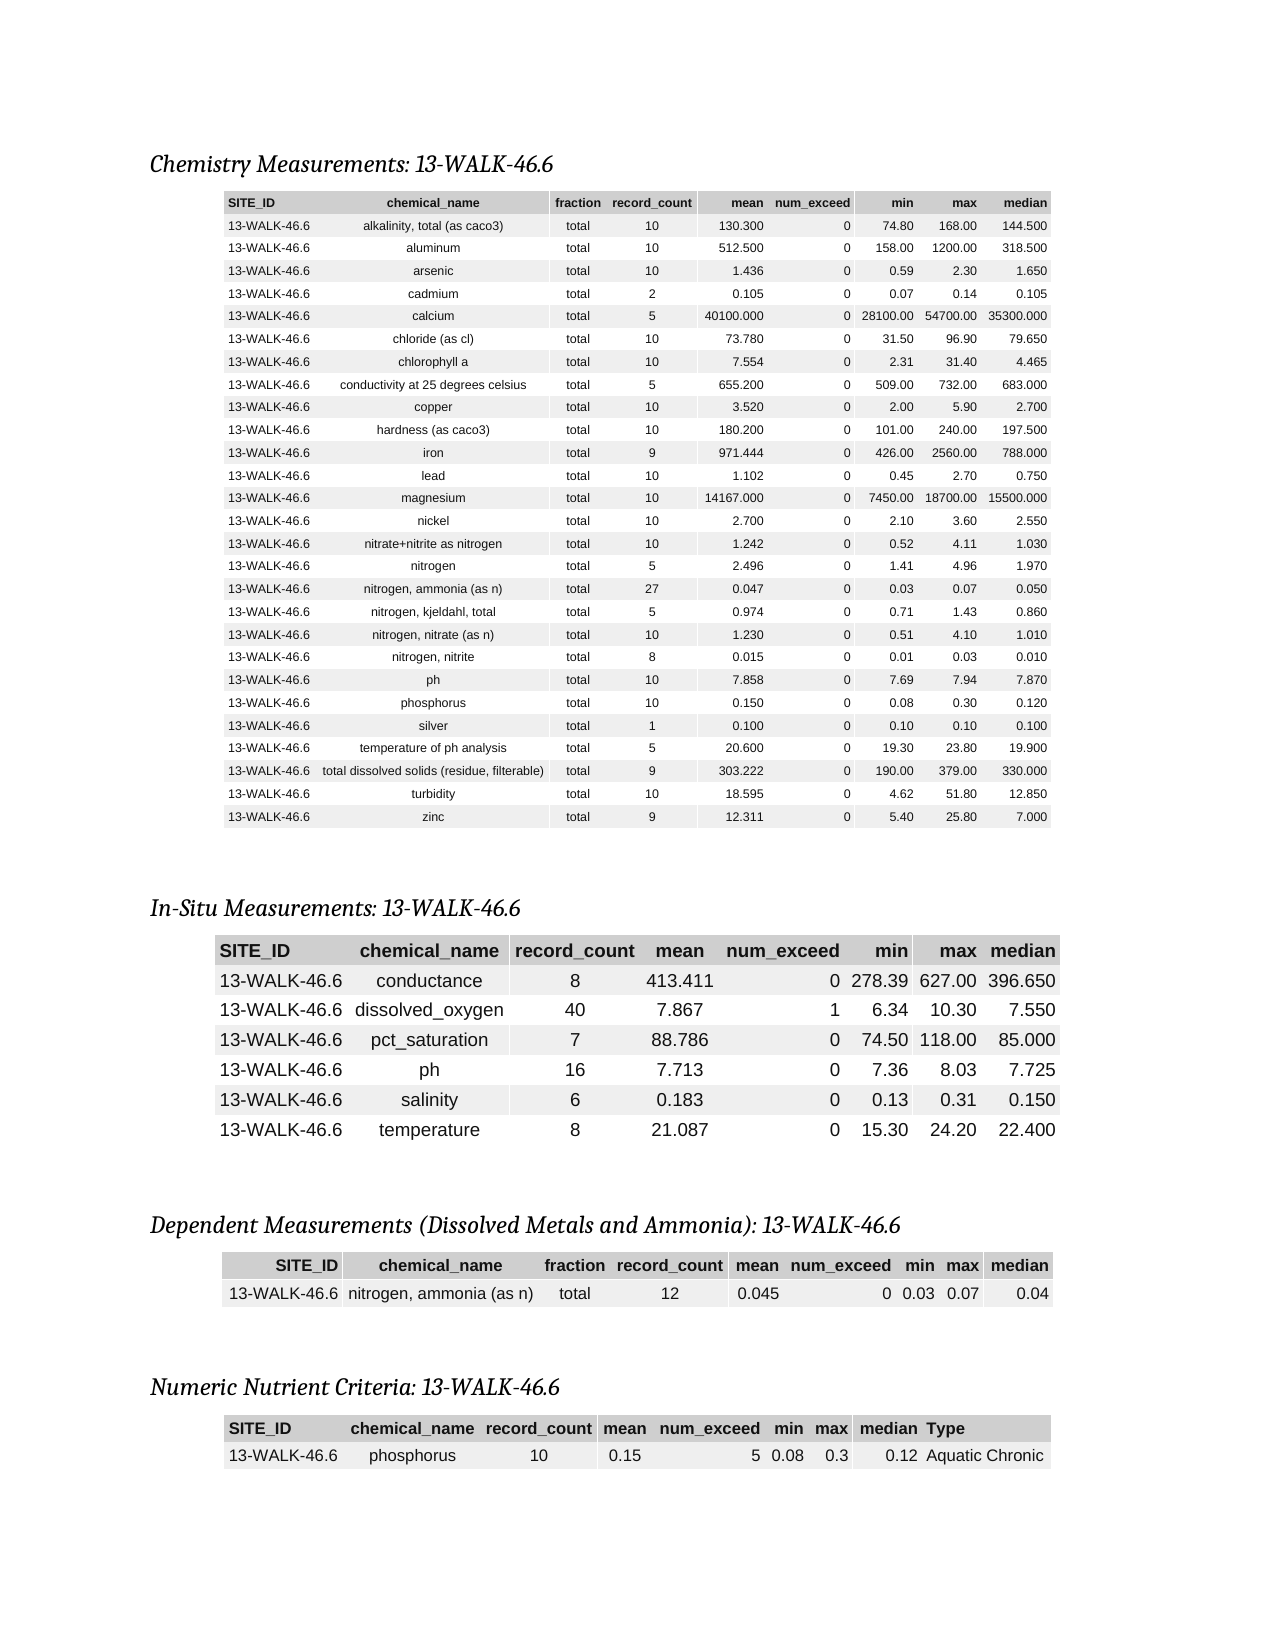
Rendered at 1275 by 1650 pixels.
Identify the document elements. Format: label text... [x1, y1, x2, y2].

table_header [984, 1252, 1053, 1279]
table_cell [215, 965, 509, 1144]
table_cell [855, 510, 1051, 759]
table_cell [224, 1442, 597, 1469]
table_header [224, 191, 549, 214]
text Numeric Nutrient Criteria: 13-WALK-46.6 [150, 1373, 1125, 1402]
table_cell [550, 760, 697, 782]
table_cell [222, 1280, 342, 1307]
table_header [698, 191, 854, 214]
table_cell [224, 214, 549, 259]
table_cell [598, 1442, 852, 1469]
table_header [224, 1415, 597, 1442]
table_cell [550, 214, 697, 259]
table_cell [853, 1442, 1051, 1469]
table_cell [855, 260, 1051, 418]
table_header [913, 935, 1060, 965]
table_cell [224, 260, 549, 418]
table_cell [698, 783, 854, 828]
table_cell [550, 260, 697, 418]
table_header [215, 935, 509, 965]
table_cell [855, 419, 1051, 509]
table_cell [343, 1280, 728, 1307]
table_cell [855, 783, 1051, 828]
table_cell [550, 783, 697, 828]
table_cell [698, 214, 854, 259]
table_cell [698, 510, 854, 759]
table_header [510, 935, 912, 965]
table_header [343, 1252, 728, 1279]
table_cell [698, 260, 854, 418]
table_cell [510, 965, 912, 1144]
text Dependent Measurements (Dissolved Metals and Ammonia): 13-WALK-46.6 [150, 1211, 1125, 1239]
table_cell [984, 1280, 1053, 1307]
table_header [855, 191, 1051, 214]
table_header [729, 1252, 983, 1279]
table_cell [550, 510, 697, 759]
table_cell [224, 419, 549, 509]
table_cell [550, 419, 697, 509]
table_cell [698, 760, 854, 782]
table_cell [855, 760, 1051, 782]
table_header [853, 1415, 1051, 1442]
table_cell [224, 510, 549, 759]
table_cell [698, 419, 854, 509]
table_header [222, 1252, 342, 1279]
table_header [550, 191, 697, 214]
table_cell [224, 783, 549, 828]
text Chemistry Measurements: 13-WALK-46.6 [150, 150, 1125, 179]
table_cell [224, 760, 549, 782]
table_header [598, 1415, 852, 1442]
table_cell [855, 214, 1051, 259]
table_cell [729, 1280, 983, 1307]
text In-Situ Measurements: 13-WALK-46.6 [150, 894, 1125, 923]
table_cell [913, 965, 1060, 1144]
